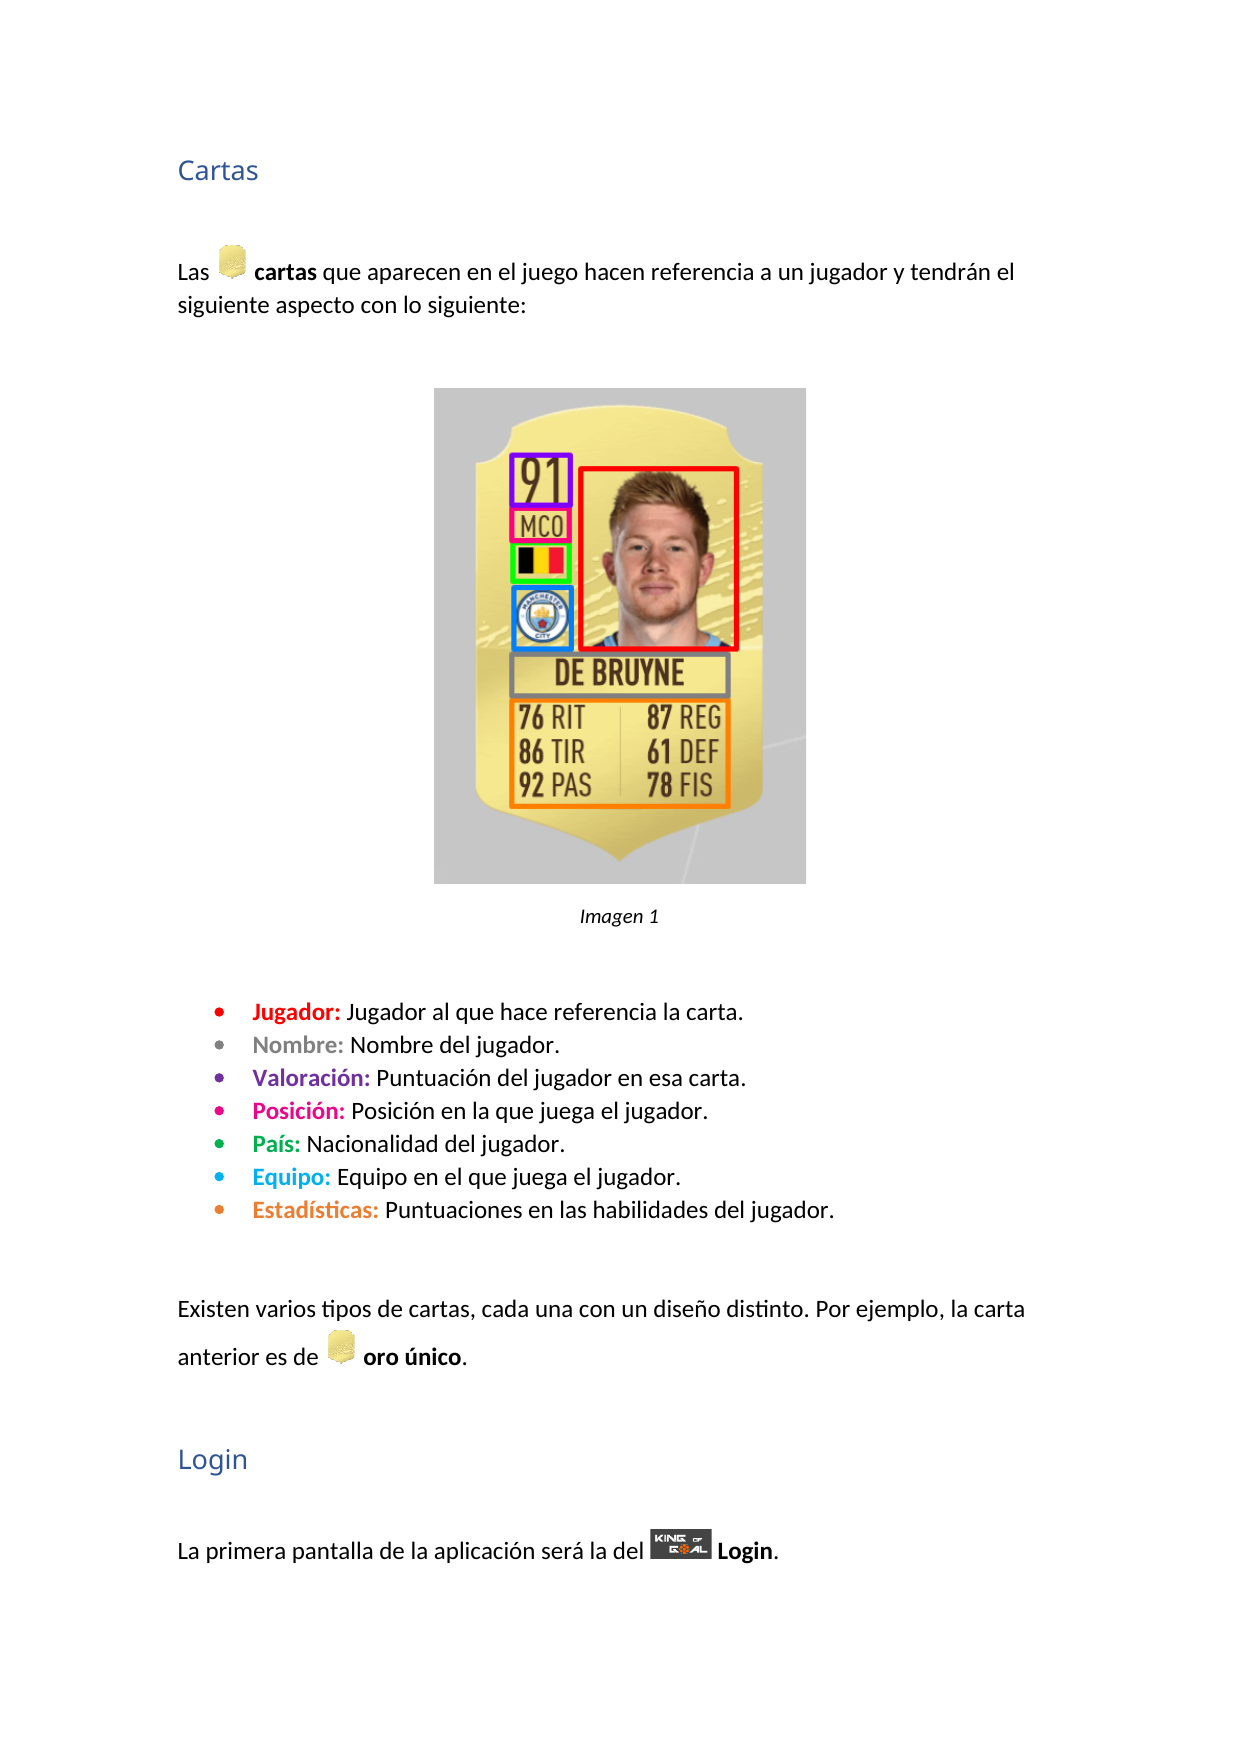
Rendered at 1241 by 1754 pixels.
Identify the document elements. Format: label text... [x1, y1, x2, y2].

picture [650, 1529, 712, 1559]
list Estadísticas: Puntuaciones en las habilidades del jugador. [215, 1194, 1063, 1224]
text Imagen 1 [177, 903, 1063, 928]
list Jugador: Jugador al que hace referencia la carta. [215, 997, 1063, 1027]
picture [215, 241, 249, 281]
picture [434, 388, 807, 884]
list Nombre: Nombre del jugador. [215, 1029, 1063, 1060]
list País: Nacionalidad del jugador. [215, 1128, 1063, 1159]
text La primera pantalla de la aplicación será la del Login. [177, 1530, 1063, 1565]
list Valoración: Puntuación del jugador en esa carta. [215, 1062, 1063, 1093]
text Las cartas que aparecen en el juego hacen referencia a un jugador y tendrán el siguiente aspecto con lo siguiente: [177, 241, 1063, 319]
list Posición: Posición en la que juega el jugador. [215, 1095, 1063, 1126]
text Existen varios tipos de cartas, cada una con un diseño distinto. Por ejemplo, la carta anterior es de oro único. [177, 1293, 1063, 1372]
list Equipo: Equipo en el que juega el jugador. [215, 1161, 1063, 1192]
subtitle Cartas [177, 152, 1063, 189]
picture [324, 1326, 358, 1366]
subtitle Login [177, 1440, 1063, 1477]
